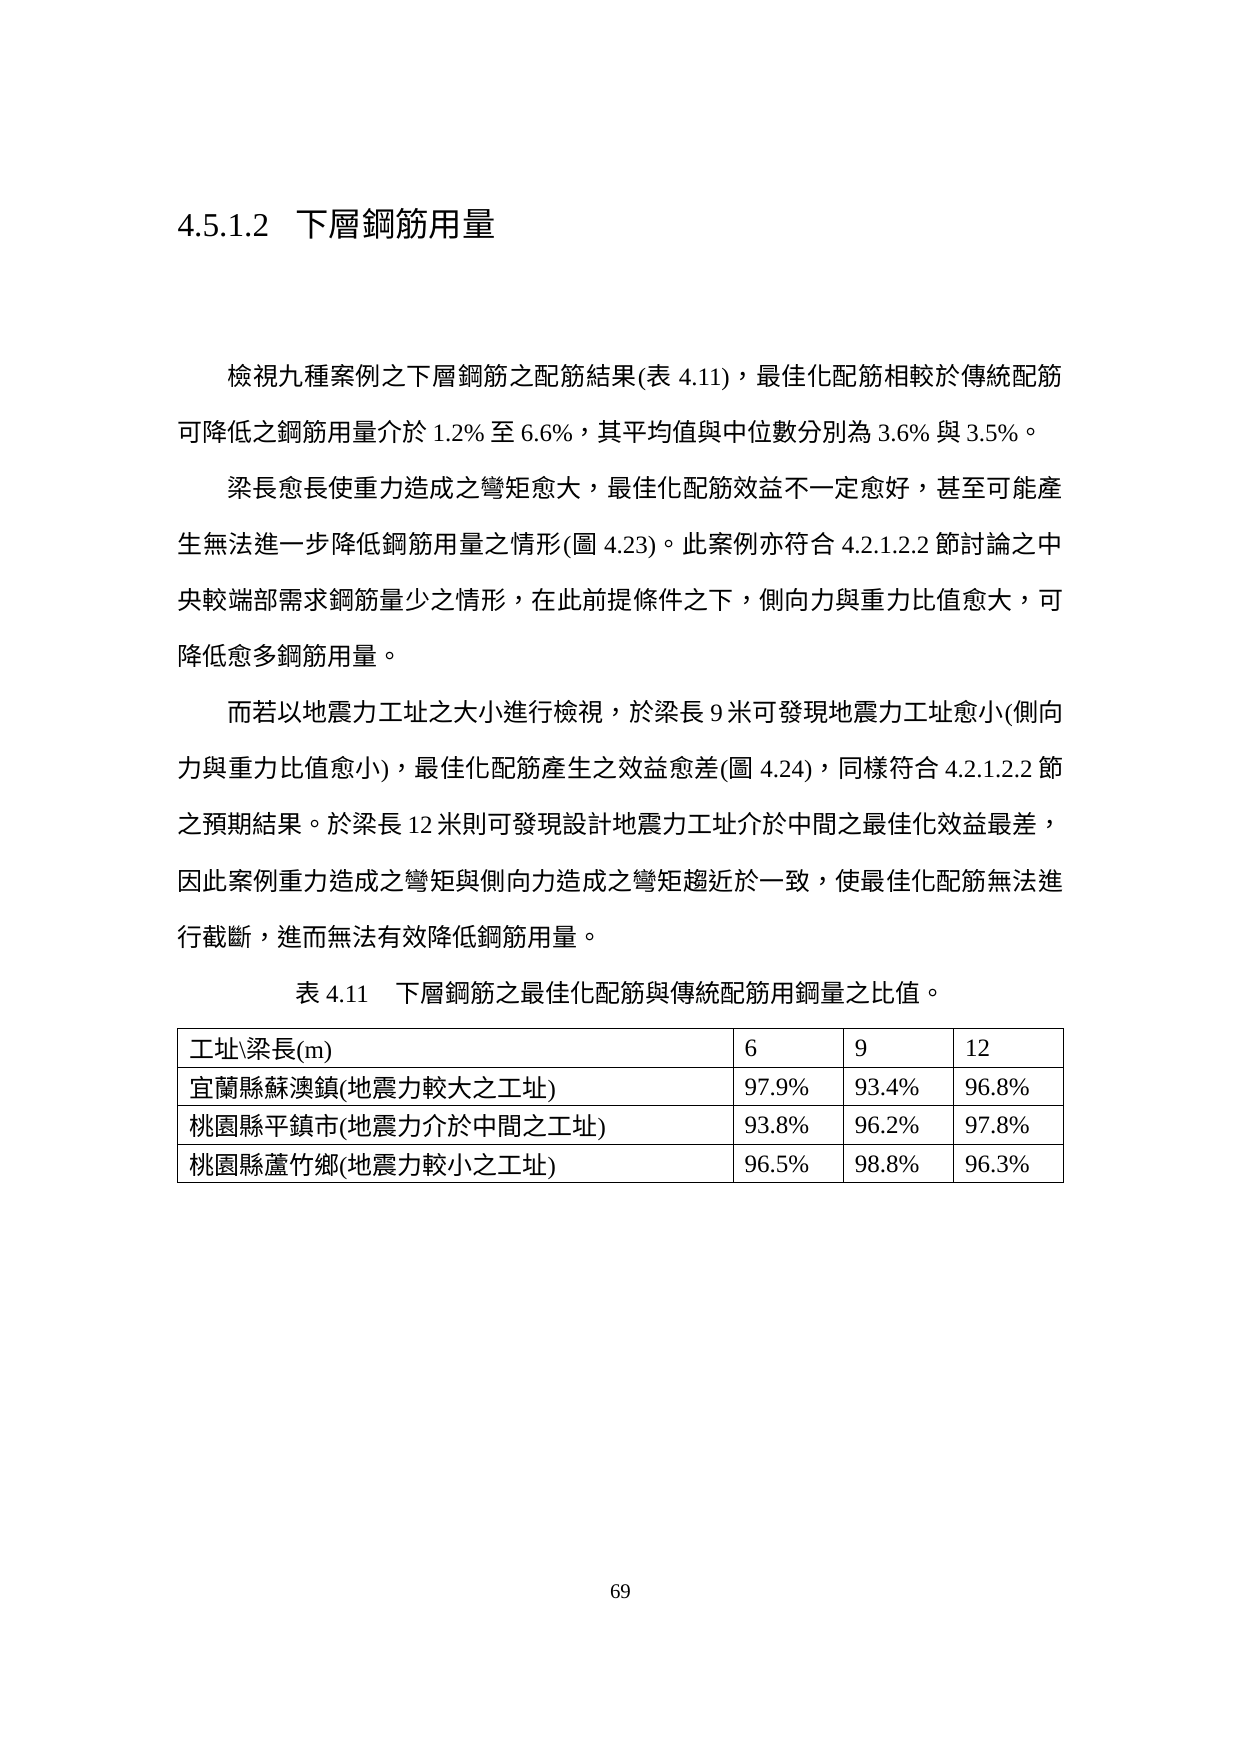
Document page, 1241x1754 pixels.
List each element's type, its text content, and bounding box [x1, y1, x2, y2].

table_cell 98.8% [844, 1145, 953, 1182]
table_cell 96.5% [734, 1145, 843, 1182]
table_cell 93.4% [844, 1068, 953, 1105]
table_header 9 [844, 1029, 953, 1067]
table_cell 桃園縣平鎮市(地震力介於中間之工址) [178, 1106, 733, 1144]
table_cell 96.8% [954, 1068, 1063, 1105]
table_header 12 [954, 1029, 1063, 1067]
table_header 工址\梁長(m) [178, 1029, 733, 1067]
table_cell 96.3% [954, 1145, 1063, 1182]
subtitle 下層鋼筋用量 [177, 184, 1063, 259]
table_cell 96.2% [844, 1106, 953, 1144]
table_cell 宜蘭縣蘇澳鎮(地震力較大之工址) [178, 1068, 733, 1105]
table_header 6 [734, 1029, 843, 1067]
table_cell 桃園縣蘆竹鄉(地震力較小之工址) [178, 1145, 733, 1182]
table_cell 97.9% [734, 1068, 843, 1105]
table_cell 97.8% [954, 1106, 1063, 1144]
table_cell 93.8% [734, 1106, 843, 1144]
